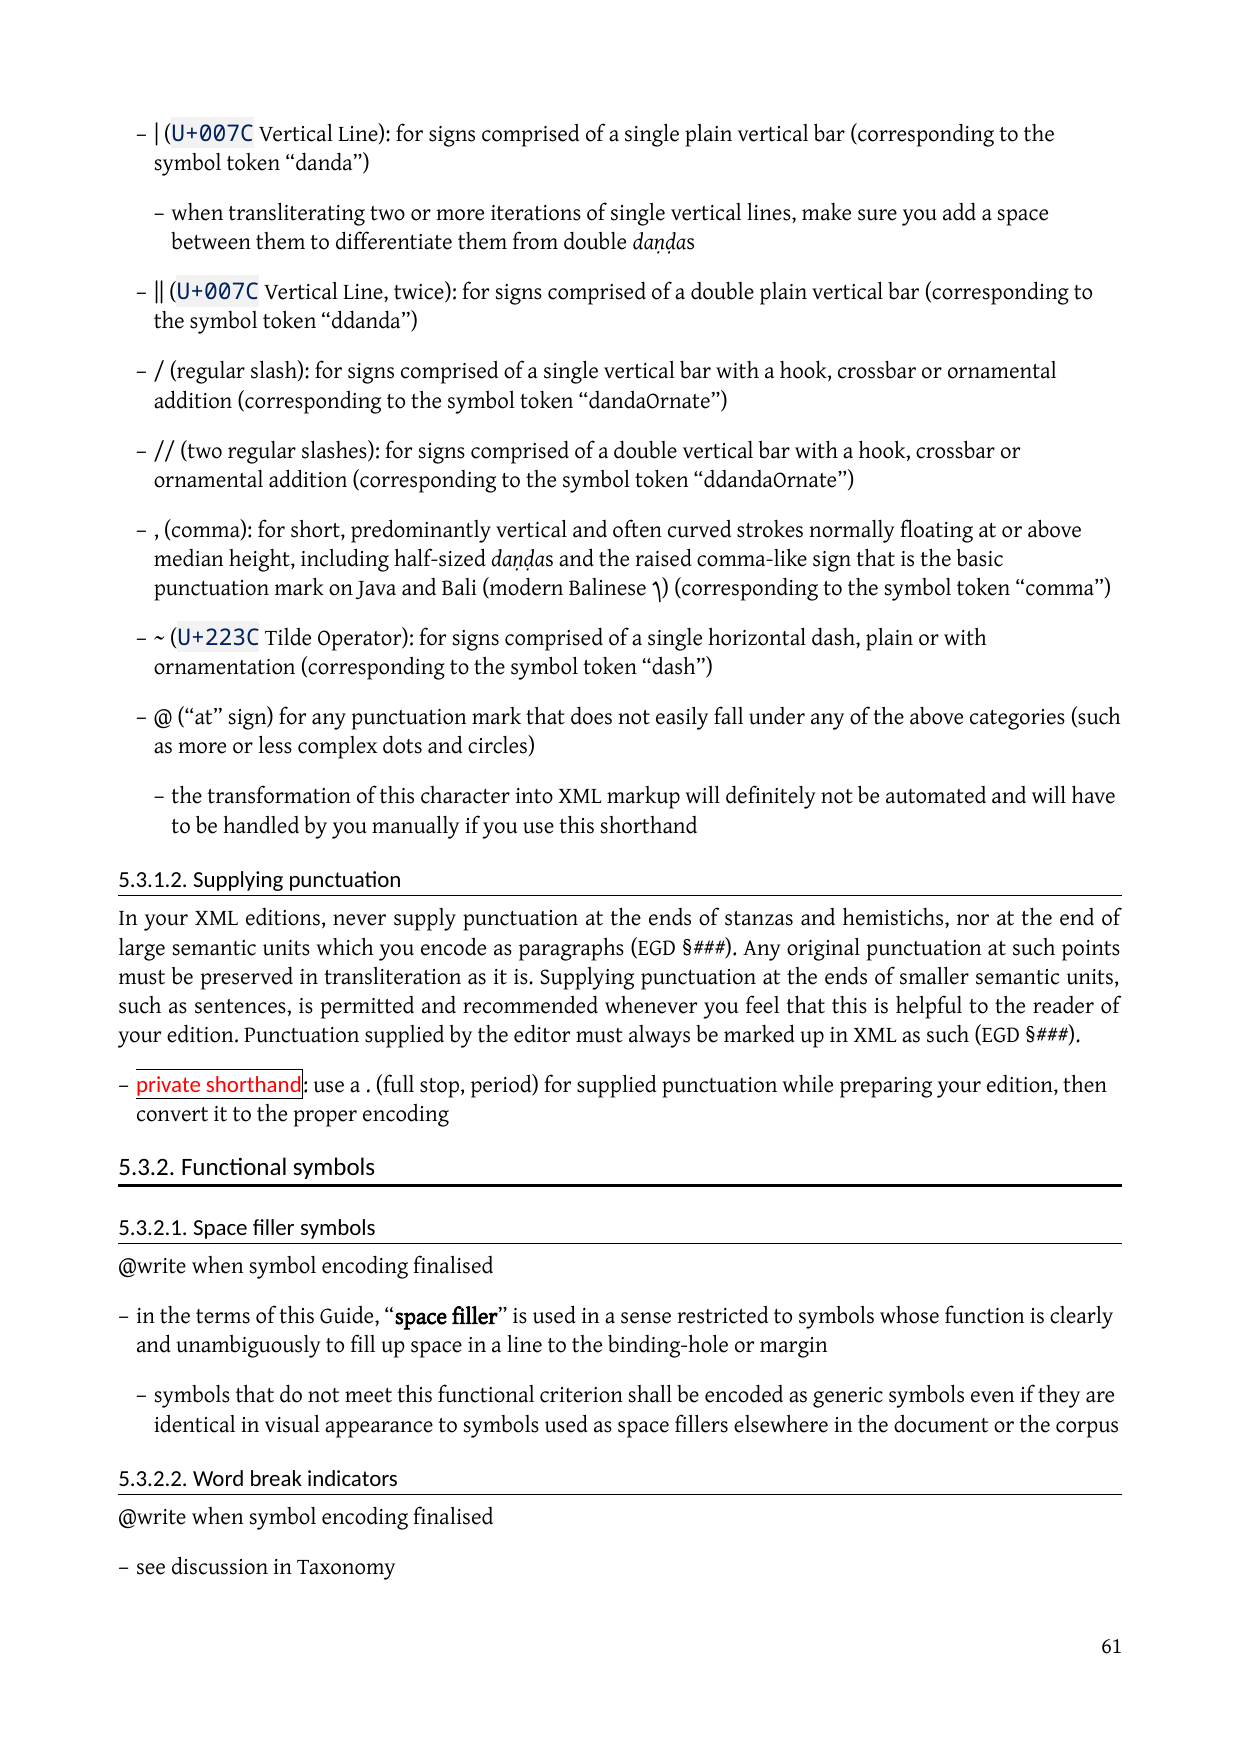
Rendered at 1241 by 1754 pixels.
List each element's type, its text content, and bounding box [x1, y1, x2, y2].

text In your XML editions, never supply punctuation at the ends of stanzas and hemistichs, nor at the end of large semantic units which you encode as paragraphs (EGD §###). Any original punctuation at such points must be preserved in transliteration as it is. Supplying punctuation at the ends of smaller semantic units, such as sentences, is permitted and recommended whenever you feel that this is helpful to the reader of your edition. Punctuation supplied by the editor must always be marked up in XML as such (EGD §###). [118, 902, 1122, 1048]
text @write when symbol encoding finalised [118, 1501, 1122, 1531]
list when transliterating two or more iterations of single vertical lines, make sure you add a space between them to differentiate them from double daṇḍas [153, 197, 1122, 256]
text @write when symbol encoding finalised [118, 1250, 1122, 1279]
list see discussion in Taxonomy [118, 1551, 1122, 1581]
list the transformation of this character into XML markup will definitely not be automated and will have to be handled by you manually if you use this shorthand [153, 781, 1122, 839]
list || (U+007C Vertical Line, twice): for signs comprised of a double plain vertical bar (corresponding to the symbol token “ddanda”) [136, 276, 1122, 335]
list symbols that do not meet this functional criterion shall be encoded as generic symbols even if they are identical in visual appearance to symbols used as space fillers elsewhere in the document or the corpus [136, 1379, 1122, 1438]
subtitle Functional symbols [118, 1148, 1122, 1184]
subtitle Space filler symbols [118, 1212, 1122, 1243]
list | (U+007C Vertical Line): for signs comprised of a single plain vertical bar (corresponding to the symbol token “danda”) [136, 118, 1122, 176]
list @ (“at” sign) for any punctuation mark that does not easily fall under any of the above categories (such as more or less complex dots and circles) [136, 701, 1122, 760]
list in the terms of this Guide, “space filler” is used in a sense restricted to symbols whose function is clearly and unambiguously to fill up space in a line to the binding-hole or margin [118, 1300, 1122, 1359]
list // (two regular slashes): for signs comprised of a double vertical bar with a hook, crossbar or ornamental addition (corresponding to the symbol token “ddandaOrnate”) [136, 435, 1122, 493]
list private shorthand: use a . (full stop, period) for supplied punctuation while preparing your edition, then convert it to the proper encoding [118, 1069, 1122, 1127]
list , (comma): for short, predominantly vertical and often curved strokes normally floating at or above median height, including half-sized daṇḍas and the raised comma-like sign that is the basic punctuation mark on Java and Bali (modern Balinese ᭞) (corresponding to the symbol token “comma”) [136, 514, 1122, 601]
list ~ (U+223C Tilde Operator): for signs comprised of a single horizontal dash, plain or with ornamentation (corresponding to the symbol token “dash”) [136, 622, 1122, 681]
list / (regular slash): for signs comprised of a single vertical bar with a hook, crossbar or ornamental addition (corresponding to the symbol token “dandaOrnate”) [136, 356, 1122, 414]
subtitle Word break indicators [118, 1463, 1122, 1494]
subtitle Supplying punctuation [118, 864, 1122, 895]
